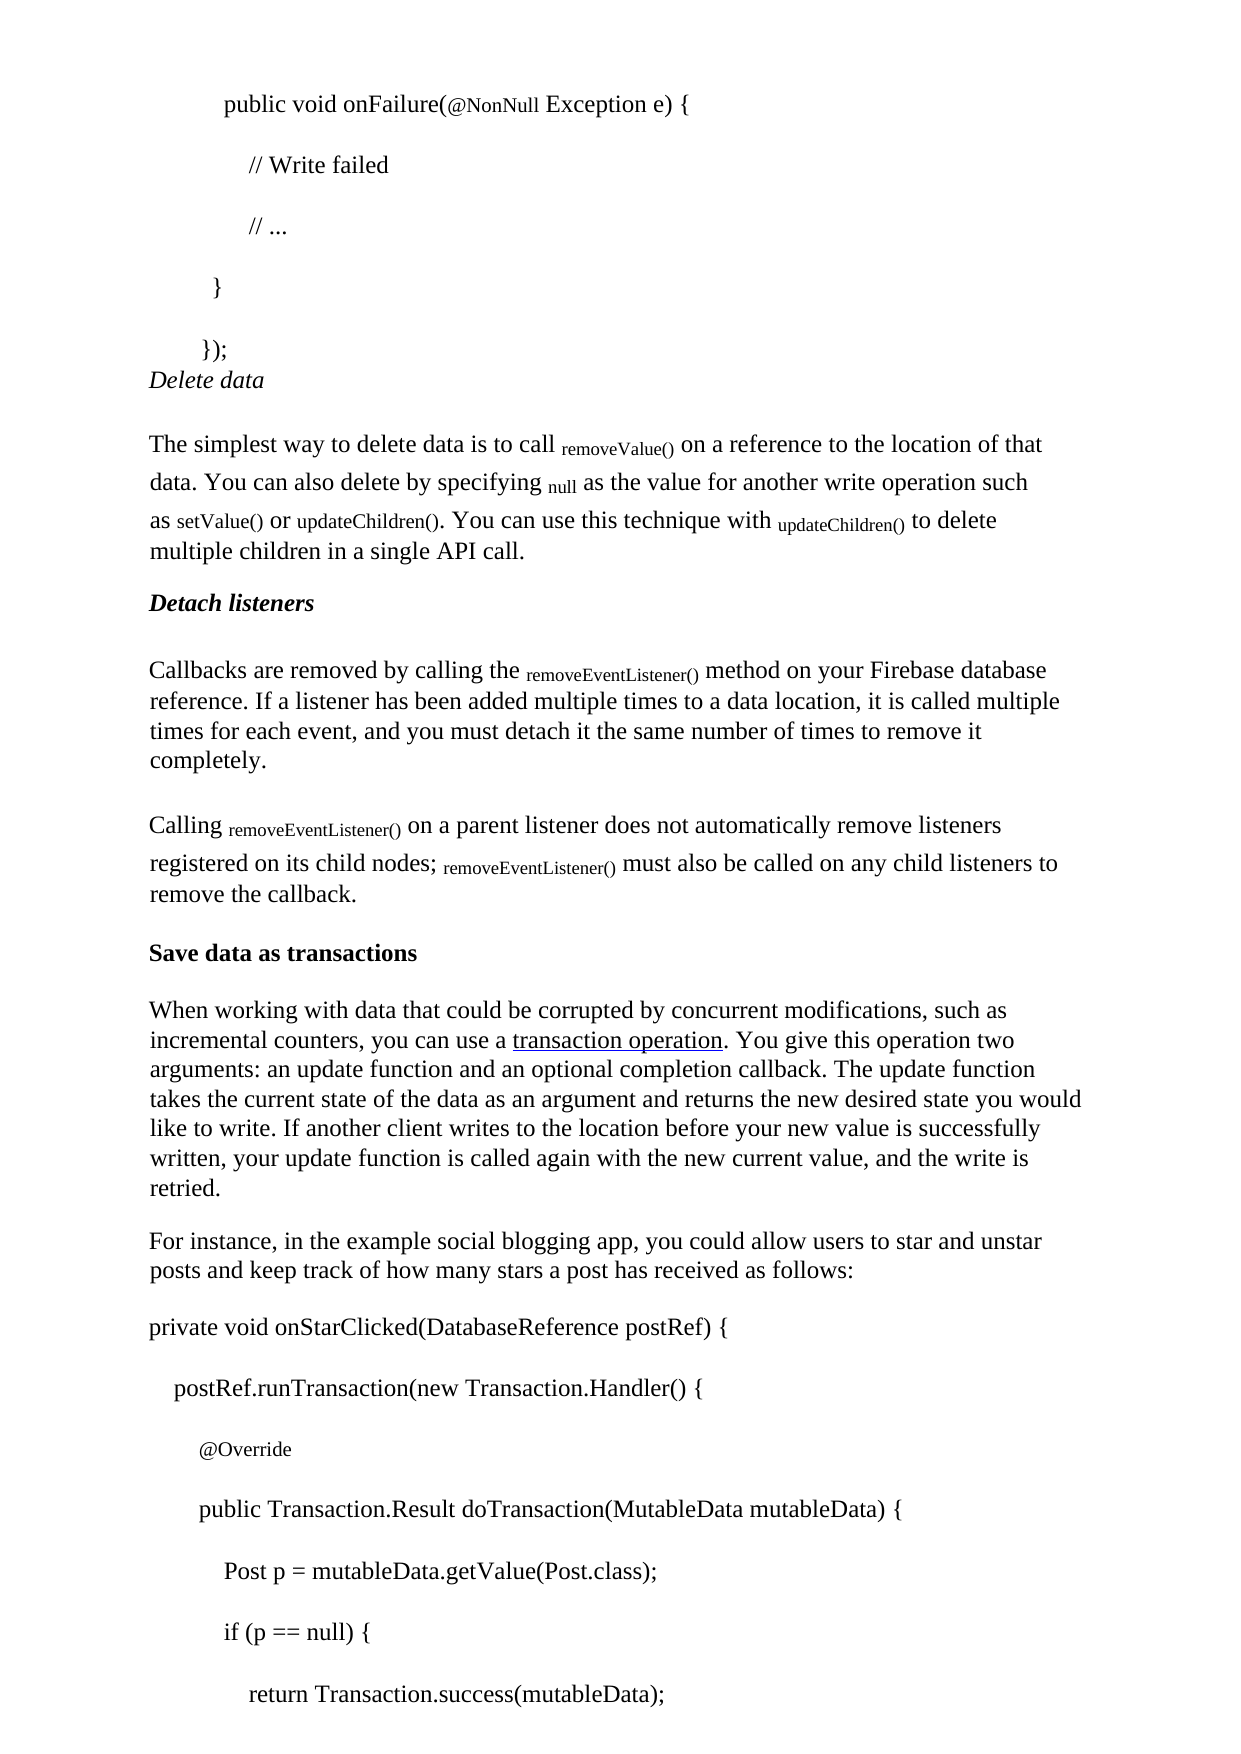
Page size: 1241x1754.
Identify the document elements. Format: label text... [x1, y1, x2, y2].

text } [148, 272, 1092, 301]
text Post p = mutableData.getValue(Post.class); [148, 1556, 1092, 1584]
text public void onFailure(@NonNull Exception e) { [148, 89, 1092, 117]
text // ... [148, 211, 1092, 240]
subtitle Save data as transactions [148, 938, 1135, 967]
text // Write failed [148, 150, 1092, 179]
text postRef.runTransaction(new Transaction.Handler() { [148, 1373, 1092, 1402]
text Callbacks are removed by calling the removeEventListener() method on your Firebase database reference. If a listener has been added multiple times to a data location, it is called multiple times for each event, and you must detach it the same number of times to remove it completely. [148, 648, 1092, 774]
text @Override [148, 1437, 1135, 1461]
text Delete data [148, 365, 1135, 393]
text }); [169, 334, 1092, 362]
text public Transaction.Result doTransaction(MutableData mutableData) { [148, 1494, 1092, 1523]
text For instance, in the example social blogging app, you could allow users to star and unstar posts and keep track of how many stars a post has received as follows: [148, 1226, 1092, 1284]
text When working with data that could be corrupted by concurrent modifications, such as incremental counters, you can use a transaction operation. You give this operation two arguments: an update function and an optional completion callback. The update function takes the current state of the data as an argument and returns the new desired state you would like to write. If another client writes to the location before your new value is successfully written, your update function is called again with the new current value, and the write is retried. [148, 995, 1092, 1201]
text return Transaction.success(mutableData); [148, 1679, 1092, 1707]
text if (p == null) { [148, 1617, 1092, 1646]
text The simplest way to delete data is to call removeValue() on a reference to the location of that data. You can also delete by specifying null as the value for another write operation such as setValue() or updateChildren(). You can use this technique with updateChildren() to delete multiple children in a single API call. [148, 422, 1050, 565]
subtitle Detach listeners [148, 588, 1135, 617]
text private void onStarClicked(DatabaseReference postRef) { [148, 1312, 1092, 1341]
text Calling removeEventListener() on a parent listener does not automatically remove listeners registered on its child nodes; removeEventListener() must also be called on any child listeners to remove the callback. [148, 803, 1092, 908]
